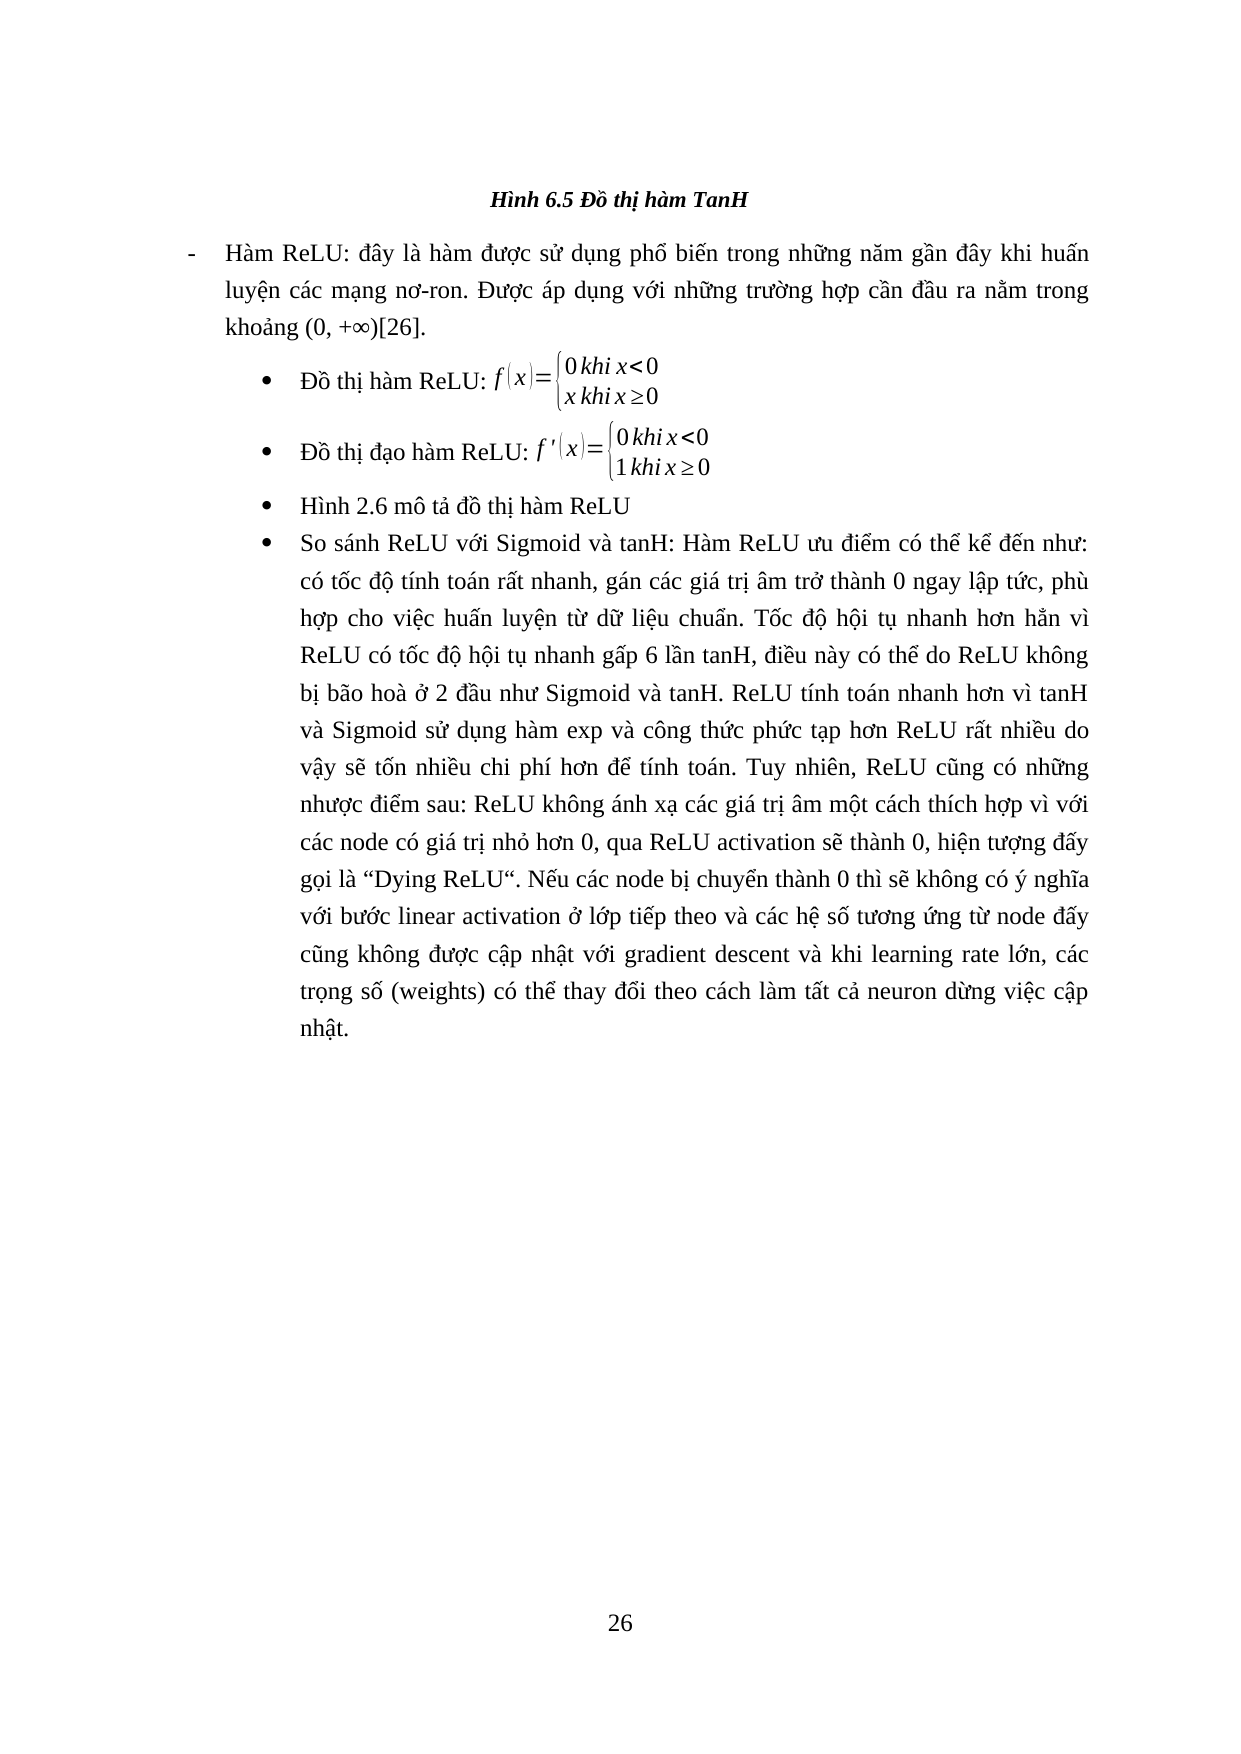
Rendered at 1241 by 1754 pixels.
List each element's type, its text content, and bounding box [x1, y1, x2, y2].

list Hình 2.6 mô tả đồ thị hàm ReLU [262, 491, 1090, 520]
list Đồ thị đạo hàm ReLU: [262, 420, 1090, 483]
list Đồ thị hàm ReLU: [262, 350, 1090, 412]
list So sánh ReLU với Sigmoid và tanH: Hàm ReLU ưu điểm có thể kể đến như: có tốc độ tính toán rất nhanh, gán các giá trị âm trở thành 0 ngay lập tức, phù hợp cho việc huấn luyện từ dữ liệu chuẩn. Tốc độ hội tụ nhanh hơn hẳn vì ReLU có tốc độ hội tụ nhanh gấp 6 lần tanH, điều này có thể do ReLU không bị bão hoà ở 2 đầu như Sigmoid và tanH. ReLU tính toán nhanh hơn vì tanH và Sigmoid sử dụng hàm exp và công thức phức tạp hơn ReLU rất nhiều do vậy sẽ tốn nhiều chi phí hơn để tính toán. Tuy nhiên, ReLU cũng có những nhược điểm sau: ReLU không ánh xạ các giá trị âm một cách thích hợp vì với các node có giá trị nhỏ hơn 0, qua ReLU activation sẽ thành 0, hiện tượng đấy gọi là “Dying ReLU“. Nếu các node bị chuyển thành 0 thì sẽ không có ý nghĩa với bước linear activation ở lớp tiếp theo và các hệ số tương ứng từ node đấy cũng không được cập nhật với gradient descent và khi learning rate lớn, các trọng số (weights) có thể thay đổi theo cách làm tất cả neuron dừng việc cập nhật. [262, 528, 1090, 1042]
list Hàm ReLU: đây là hàm được sử dụng phổ biến trong những năm gần đây khi huấn luyện các mạng nơ-ron. Được áp dụng với những trường hợp cần đầu ra nằm trong khoảng (0, +∞)[26]. [187, 238, 1090, 341]
